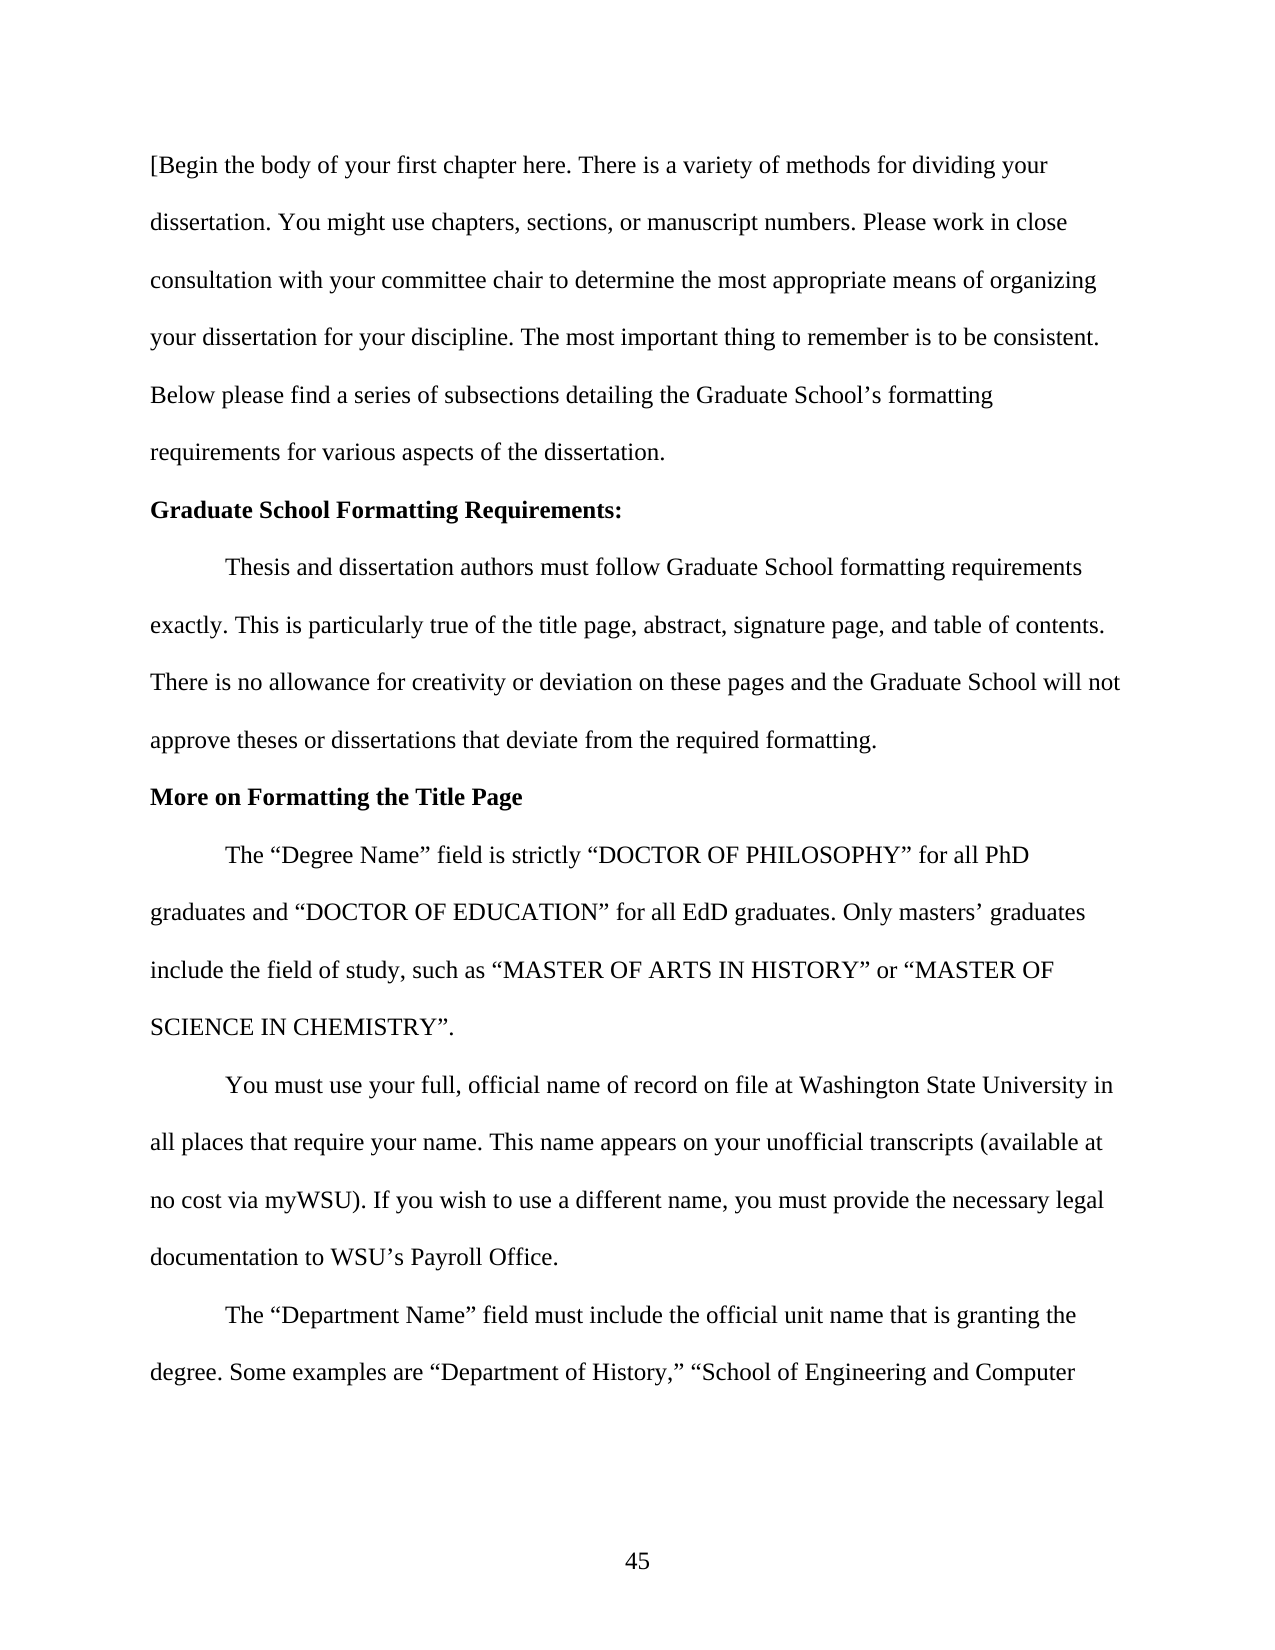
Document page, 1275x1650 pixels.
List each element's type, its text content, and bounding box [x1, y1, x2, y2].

text Thesis and dissertation authors must follow Graduate School formatting requirements exactly. This is particularly true of the title page, abstract, signature page, and table of contents. There is no allowance for creativity or deviation on these pages and the Graduate School will not approve theses or dissertations that deviate from the required formatting. [150, 552, 1125, 754]
text Graduate School Formatting Requirements: [150, 495, 1125, 524]
text [Begin the body of your first chapter here. There is a variety of methods for dividing your dissertation. You might use chapters, sections, or manuscript numbers. Please work in close consultation with your committee chair to determine the most appropriate means of organizing your dissertation for your discipline. The most important thing to remember is to be consistent. Below please find a series of subsections detailing the Graduate School’s formatting requirements for various aspects of the dissertation. [150, 150, 1125, 466]
text The “Degree Name” field is strictly “DOCTOR OF PHILOSOPHY” for all PhD graduates and “DOCTOR OF EDUCATION” for all EdD graduates. Only masters’ graduates include the field of study, such as “MASTER OF ARTS IN HISTORY” or “MASTER OF SCIENCE IN CHEMISTRY”. [150, 840, 1125, 1041]
text You must use your full, official name of record on file at Washington State University in all places that require your name. This name appears on your unofficial transcripts (available at no cost via myWSU). If you wish to use a different name, you must provide the necessary legal documentation to WSU’s Payroll Office. [150, 1070, 1125, 1271]
text More on Formatting the Title Page [150, 782, 1125, 811]
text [150, 1300, 1125, 1386]
